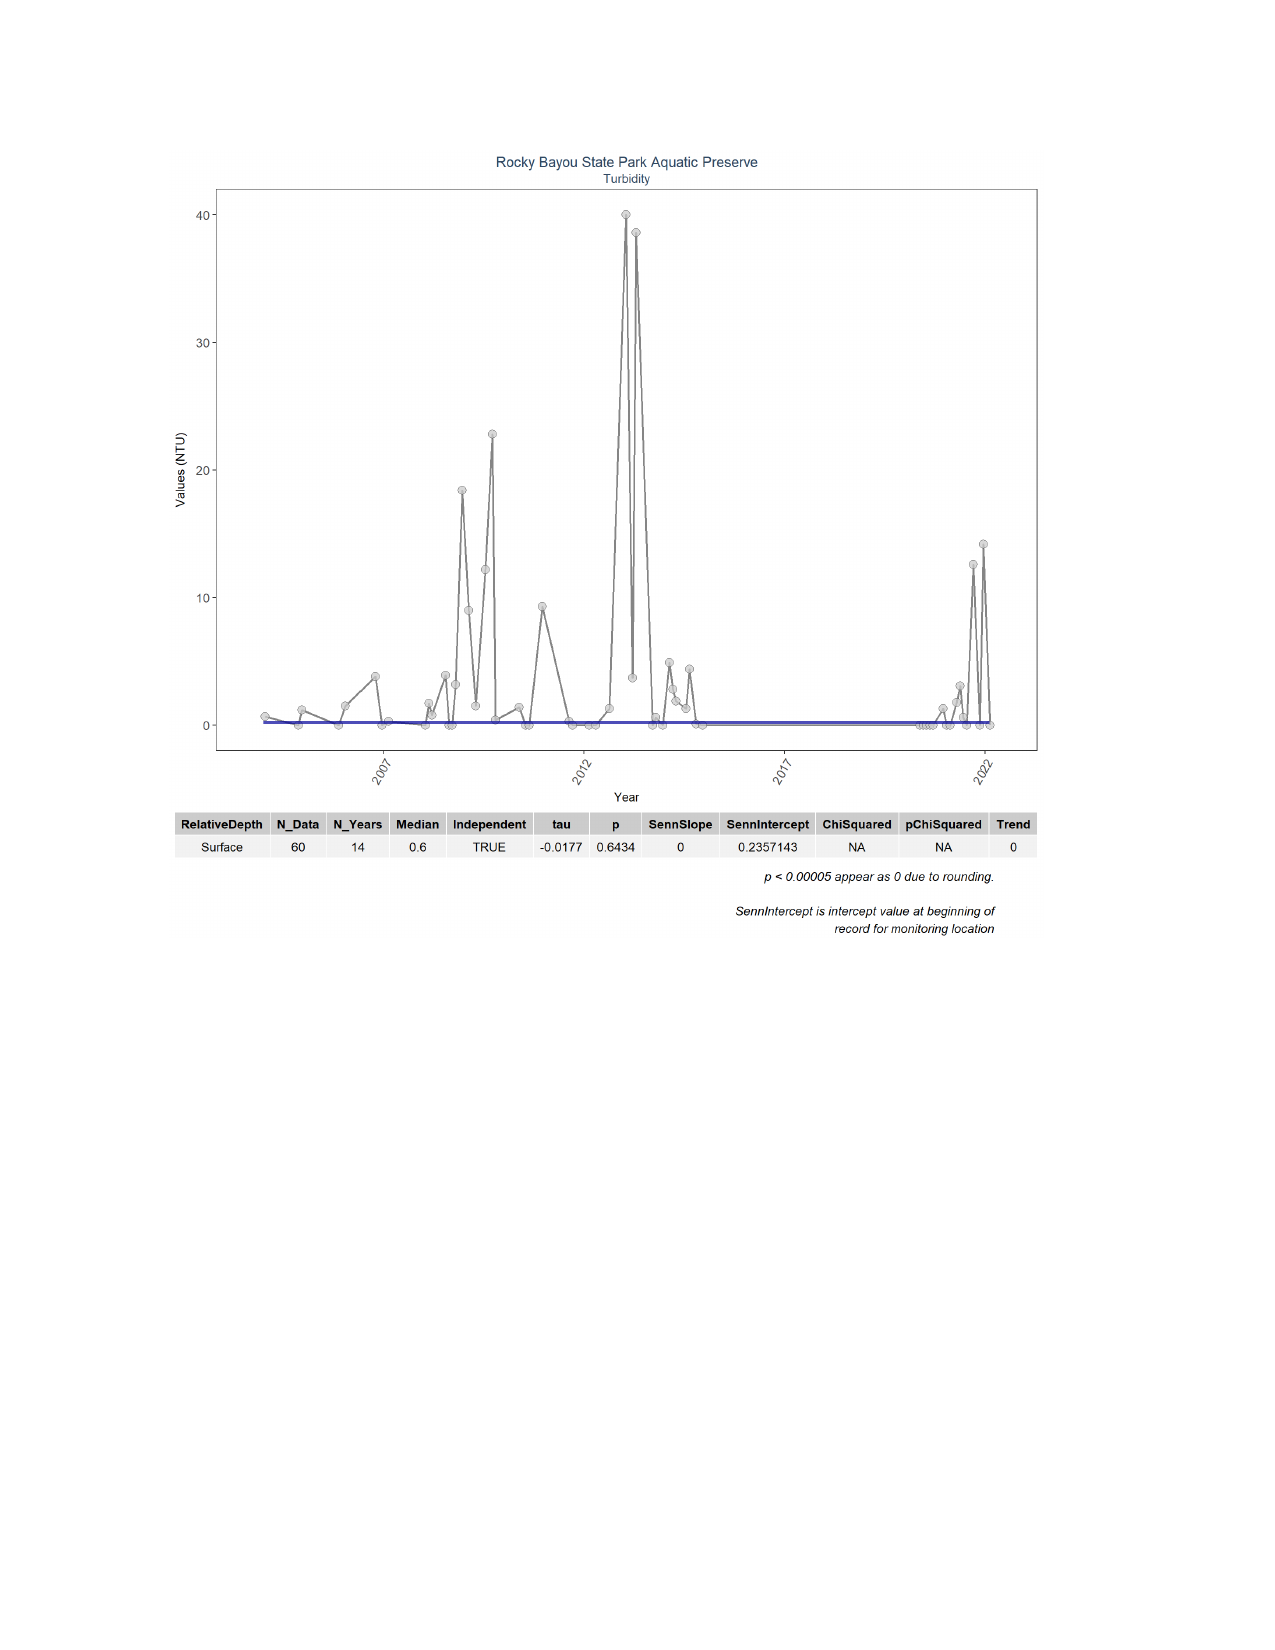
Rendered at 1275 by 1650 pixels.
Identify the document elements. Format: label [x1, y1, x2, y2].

picture [168, 150, 1044, 938]
